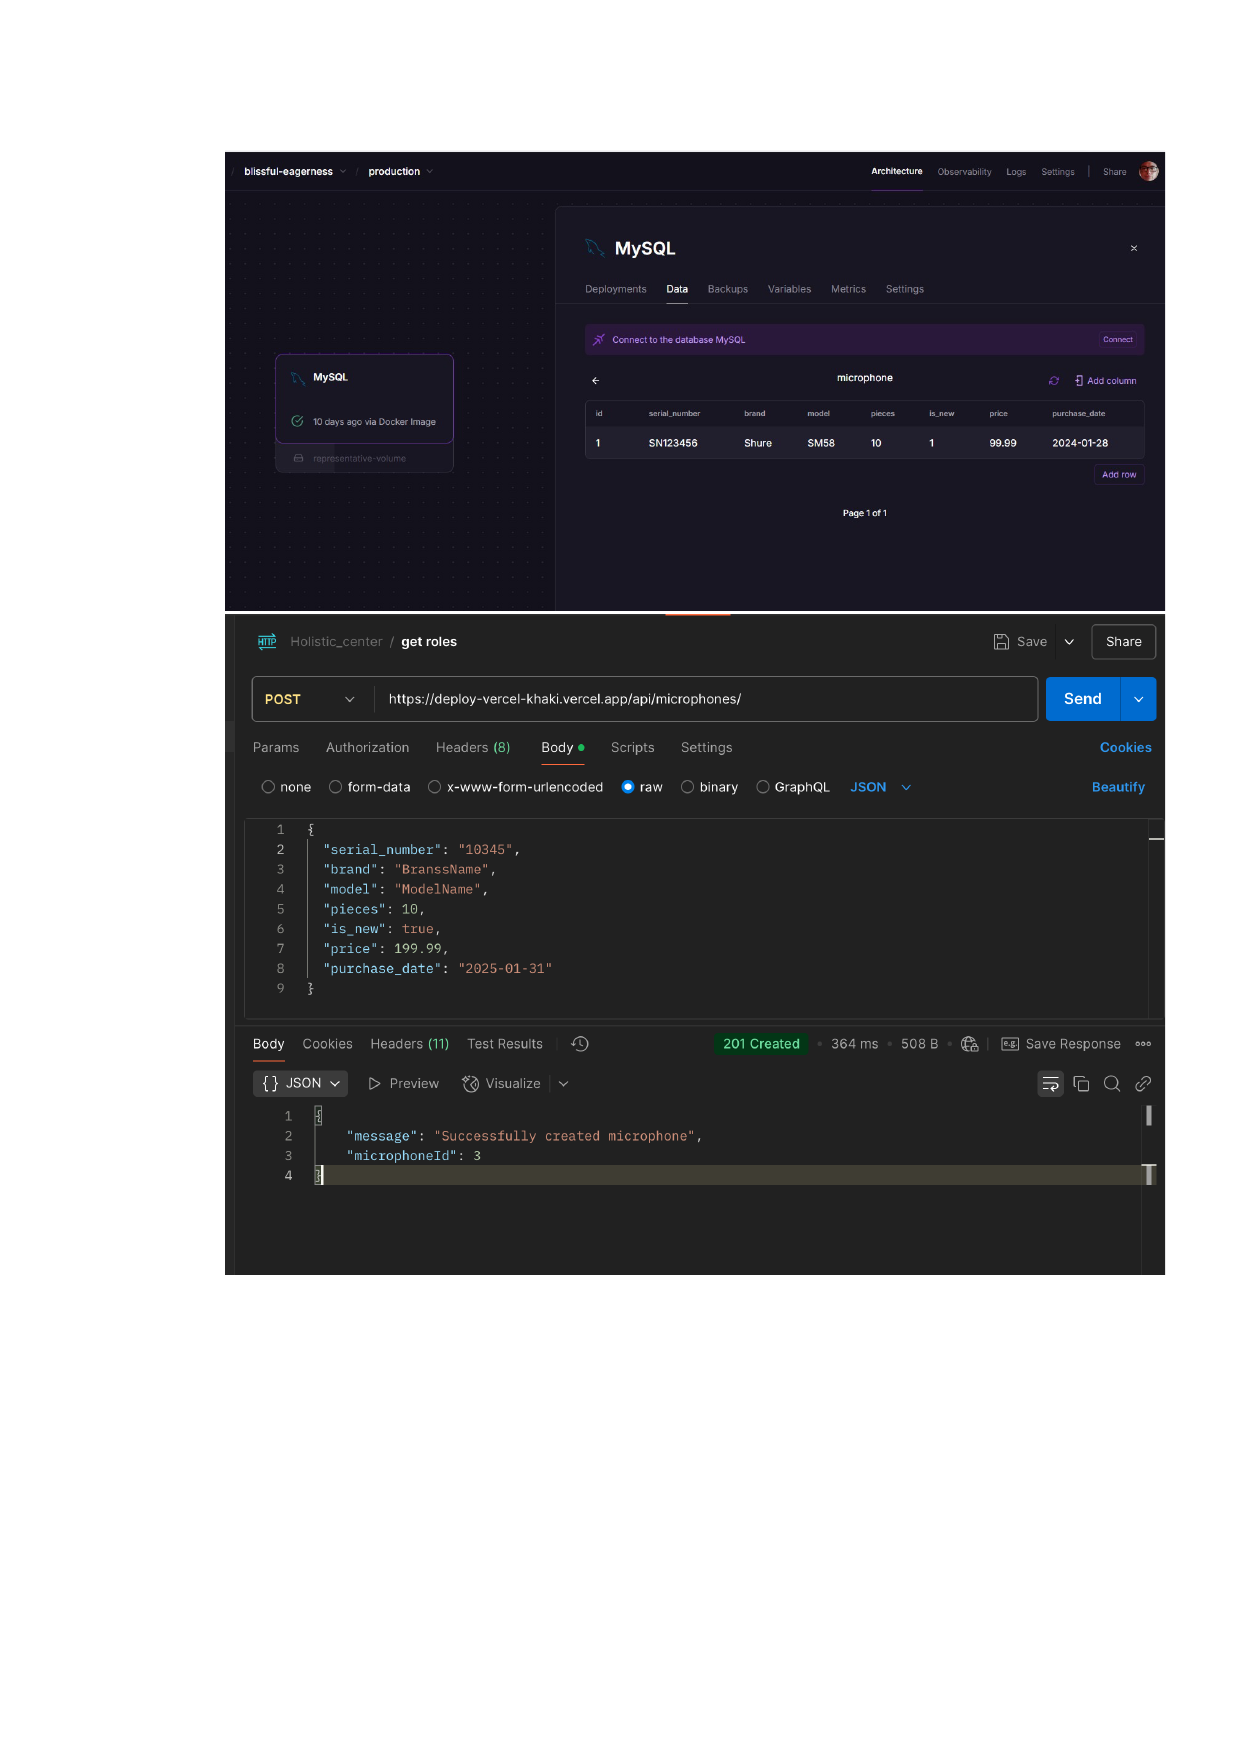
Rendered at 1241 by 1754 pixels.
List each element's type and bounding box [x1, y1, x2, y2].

picture [225, 614, 1166, 1275]
picture [225, 150, 1166, 611]
